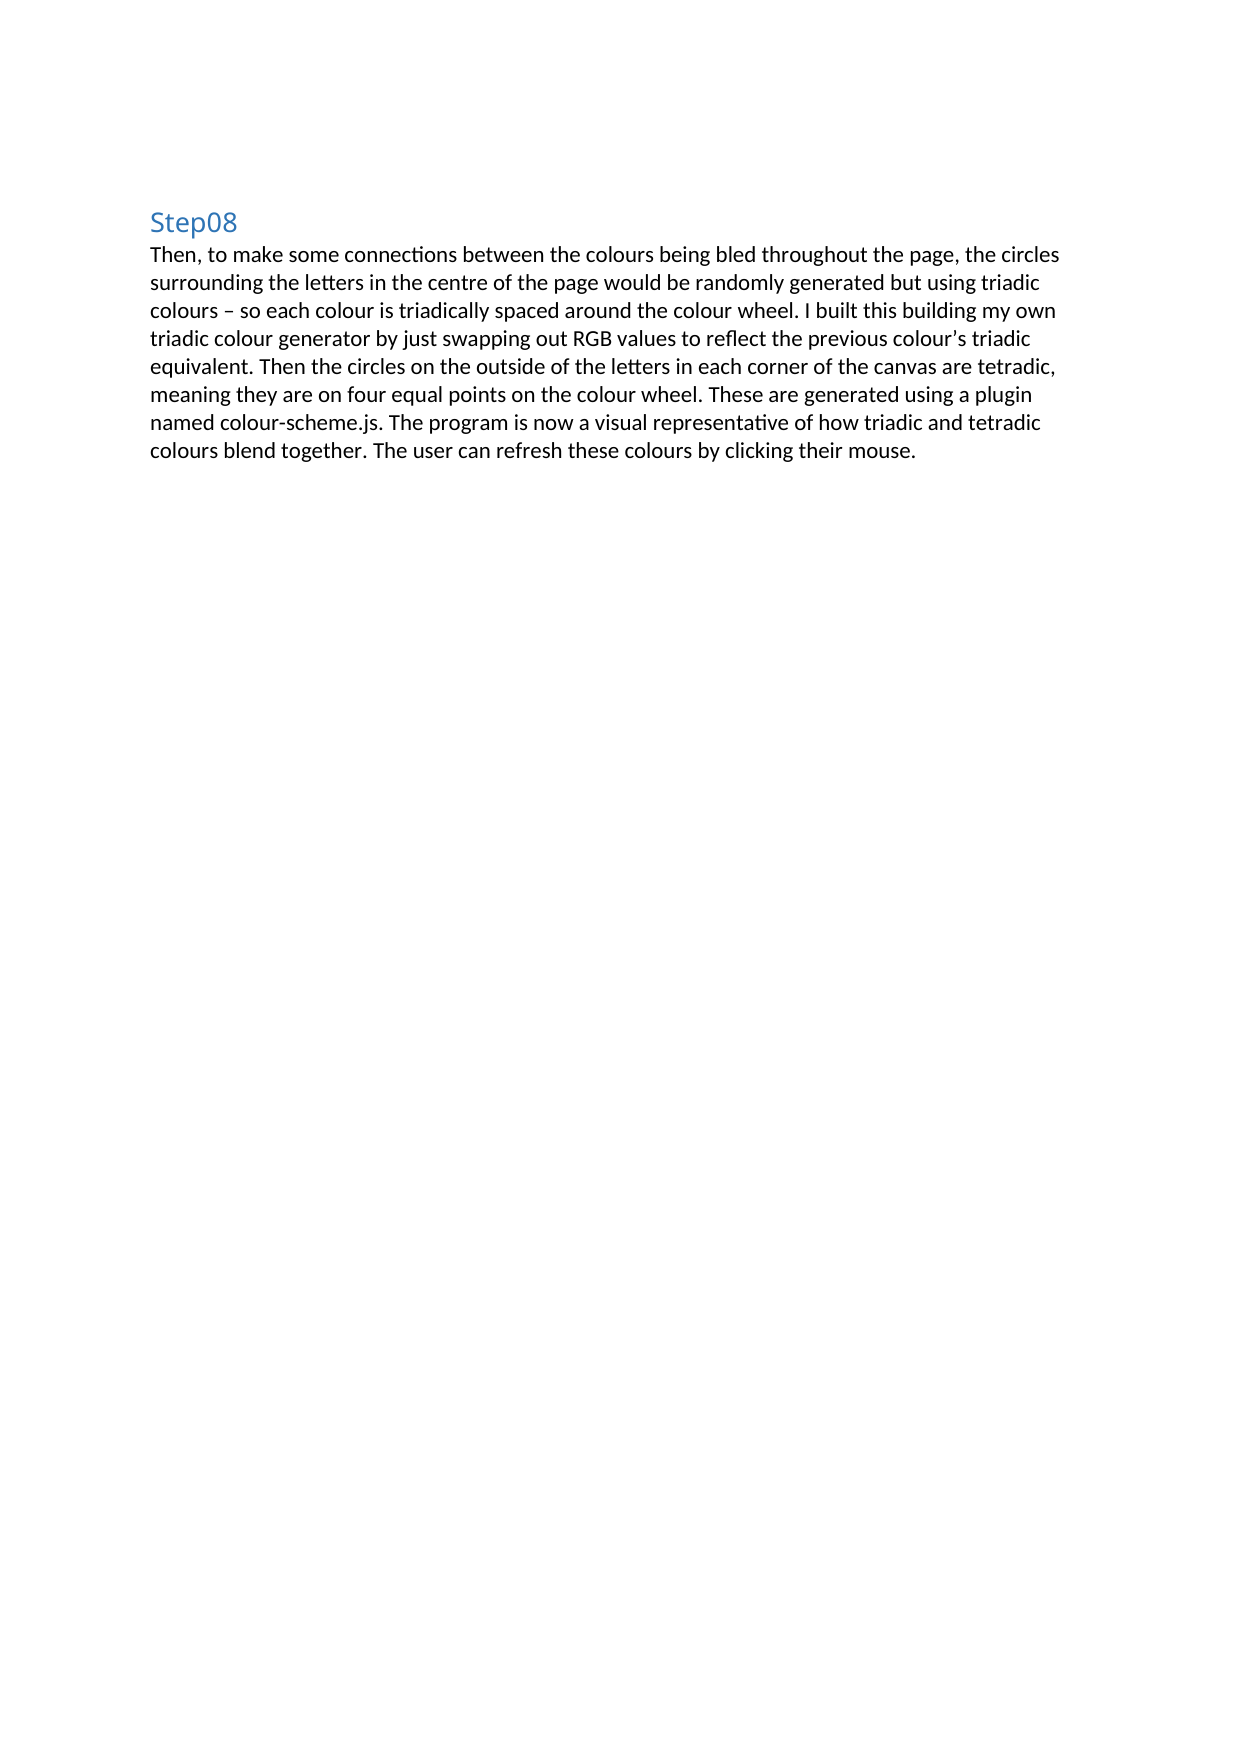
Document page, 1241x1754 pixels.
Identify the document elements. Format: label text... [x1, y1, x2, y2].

subtitle Step08 [150, 203, 1090, 240]
text Then, to make some connections between the colours being bled throughout the page, the circles surrounding the letters in the centre of the page would be randomly generated but using triadic colours – so each colour is triadically spaced around the colour wheel. I built this building my own triadic colour generator by just swapping out RGB values to reflect the previous colour’s triadic equivalent. Then the circles on the outside of the letters in each corner of the canvas are tetradic, meaning they are on four equal points on the colour wheel. These are generated using a plugin named colour-scheme.js. The program is now a visual representative of how triadic and tetradic colours blend together. The user can refresh these colours by clicking their mouse. [150, 240, 1090, 464]
